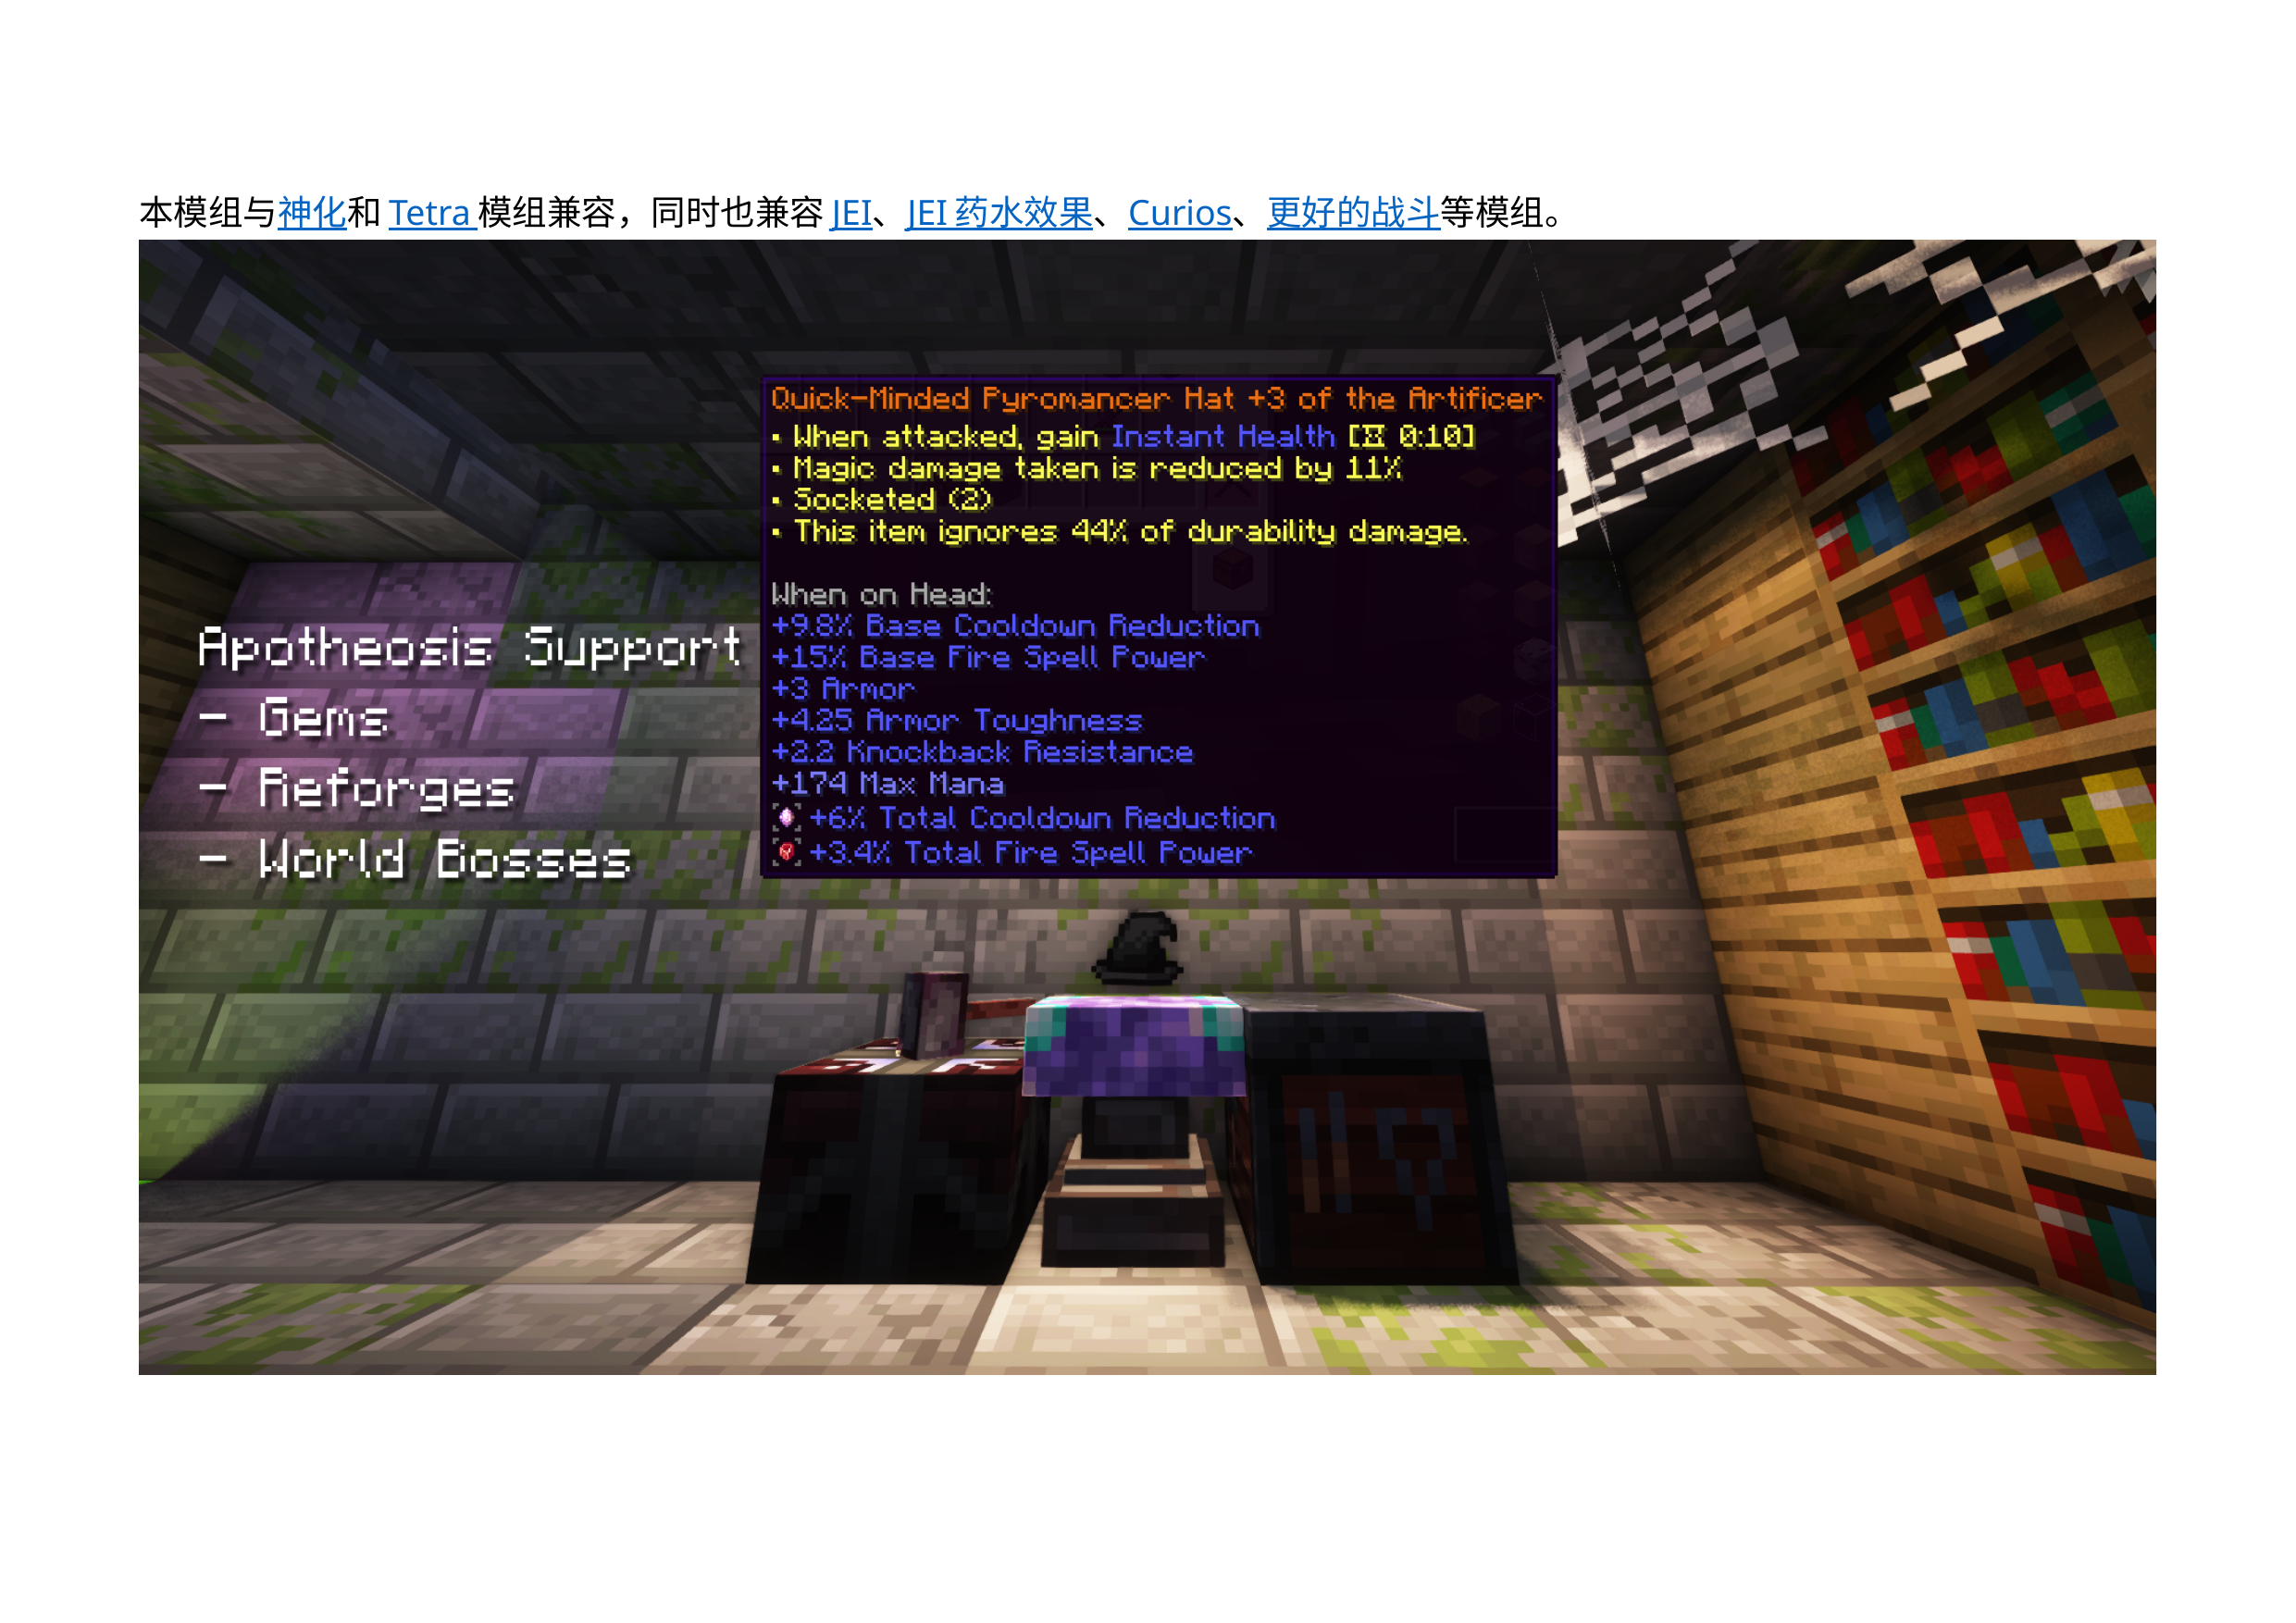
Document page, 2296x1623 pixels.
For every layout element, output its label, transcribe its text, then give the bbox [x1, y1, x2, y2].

text 本模组与神化和Tetra模组兼容，同时也兼容JEI、JEI药水效果、Curios、更好的战斗等模组。 [139, 180, 2156, 240]
picture [139, 240, 2157, 1375]
